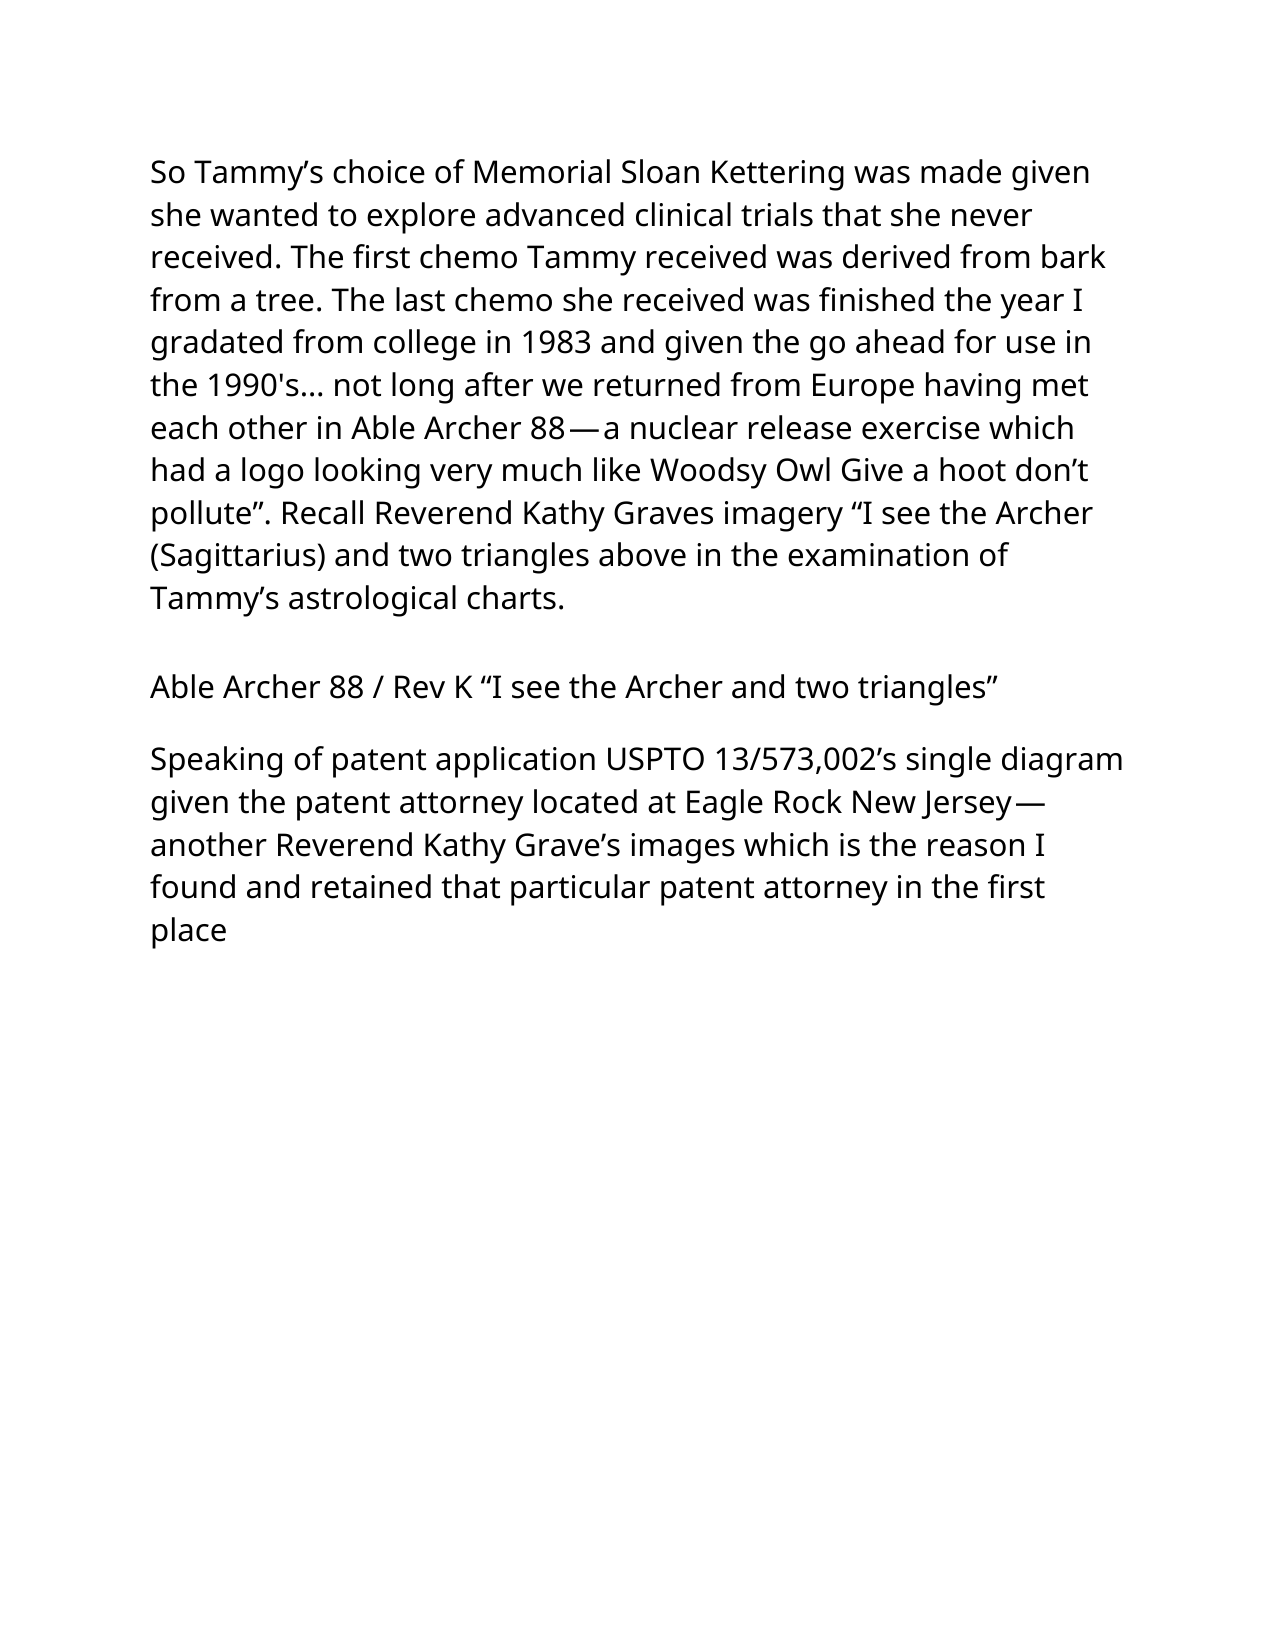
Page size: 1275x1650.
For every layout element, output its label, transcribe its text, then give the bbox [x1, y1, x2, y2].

text So Tammy’s choice of Memorial Sloan Kettering was made given she wanted to explore advanced clinical trials that she never received. The first chemo Tammy received was derived from bark from a tree. The last chemo she received was finished the year I gradated from college in 1983 and given the go ahead for use in the 1990's… not long after we returned from Europe having met each other in Able Archer 88 — a nuclear release exercise which had a logo looking very much like Woodsy Owl Give a hoot don’t pollute”. Recall Reverend Kathy Graves imagery “I see the Archer (Sagittarius) and two triangles above in the examination of Tammy’s astrological charts. [150, 150, 1125, 619]
text Able Archer 88 / Rev K “I see the Archer and two triangles” [150, 666, 1125, 708]
text Speaking of patent application USPTO 13/573,002’s single diagram given the patent attorney located at Eagle Rock New Jersey — another Reverend Kathy Grave’s images which is the reason I found and retained that particular patent attorney in the first place [150, 737, 1125, 950]
